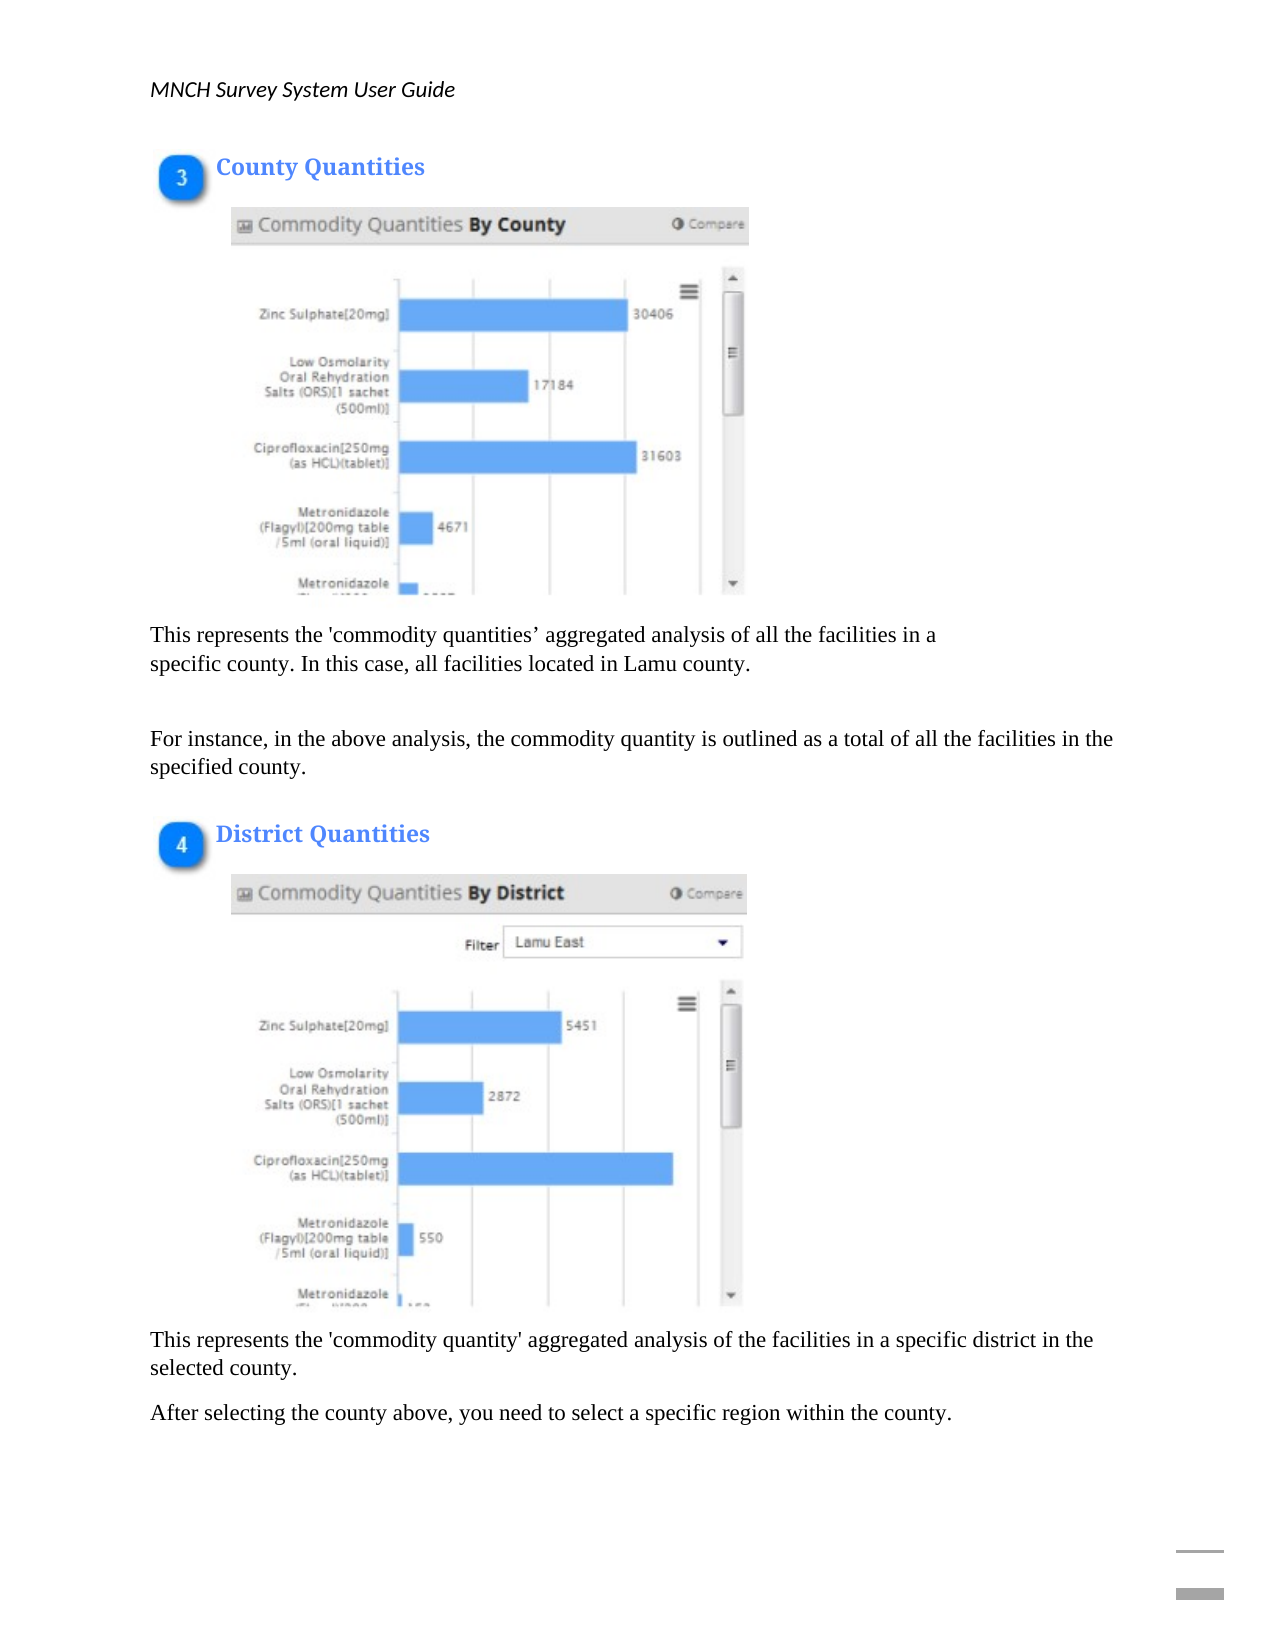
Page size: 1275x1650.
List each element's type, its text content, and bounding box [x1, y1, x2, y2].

text For instance, in the above analysis, the commodity quantity is outlined as a total of all the facilities in the specified county. [150, 725, 1125, 779]
text This represents the 'commodity quantity' aggregated analysis of the facilities in a specific district in the selected county. [150, 1326, 1125, 1380]
text This represents the 'commodity quantities’ aggregated analysis of all the facilities in a specific county. In this case, all facilities located in Lamu county. [150, 621, 1009, 676]
text After selecting the county above, you need to select a specific region within the county. [150, 1399, 1125, 1426]
picture [231, 874, 747, 1319]
picture [231, 207, 749, 614]
picture [153, 149, 216, 213]
picture [153, 816, 216, 880]
